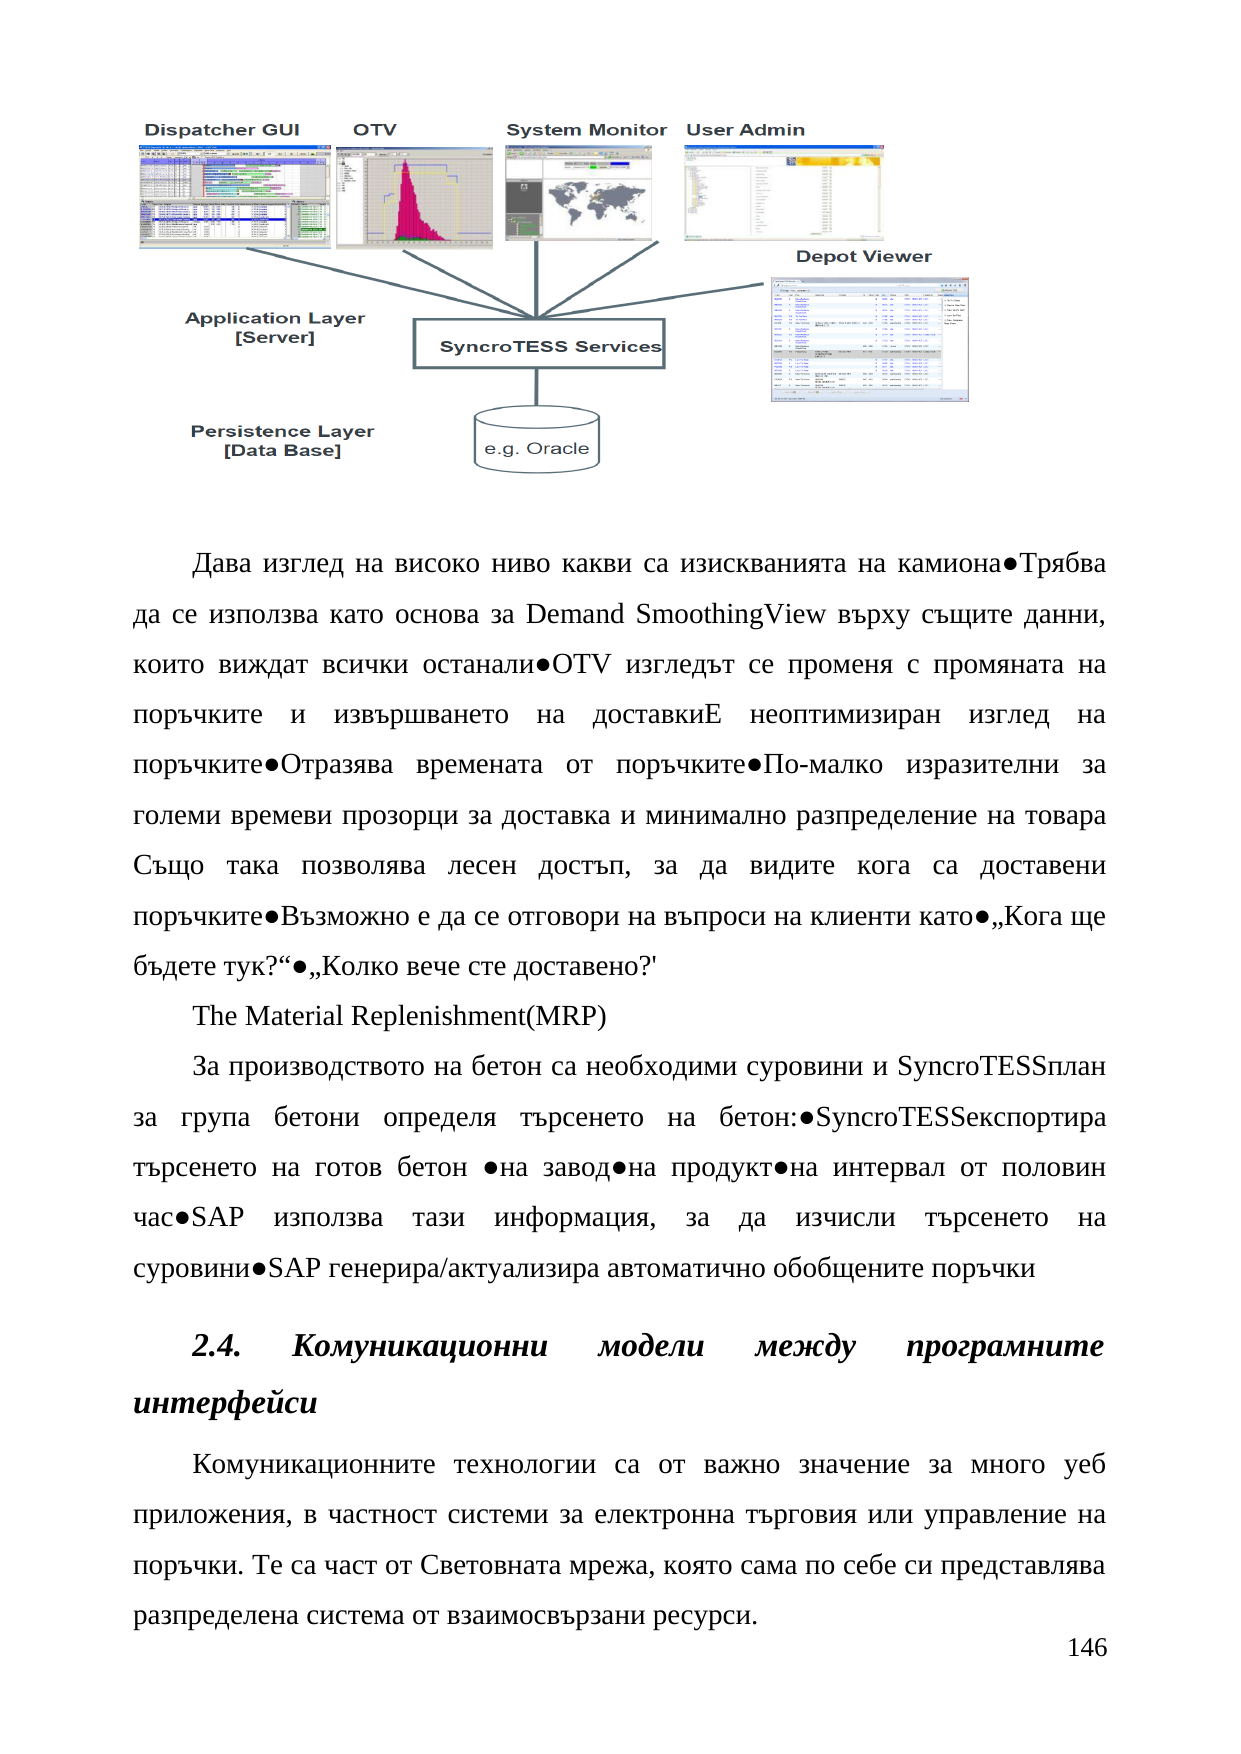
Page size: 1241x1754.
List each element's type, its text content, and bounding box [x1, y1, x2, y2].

subtitle 2.4. Kомуникационни модели между програмните интерфейси [133, 1325, 1107, 1421]
text The Material Replenishment(MRP) [133, 998, 1107, 1032]
picture [132, 118, 980, 478]
text Комуникационните технологии са от важно значение за много уеб приложения, в частност системи за електронна търговия или управление на поръчки. Те са част от Световната мрежа, която сама по себе си представлява разпределена система от взаимосвързани ресурси. [133, 1446, 1107, 1631]
text Дава изглед на високо ниво какви са изискванията на камиона●Трябва да се използва като основа за Demand SmoothingView върху същите данни, които виждат всички останали●OTV изгледът се променя с промяната на поръчките и извършването на доставкиЕ неоптимизиран изглед на поръчките●Отразява времената от поръчките●По-малко изразителни за големи времеви прозорци за доставка и минимално разпределение на товара Също така позволява лесен достъп, за да видите кога са доставени поръчките●Възможно е да се отговори на въпроси на клиенти като●„Кога ще бъдете тук?“●„Колко вече сте доставено?' [133, 545, 1107, 981]
text За производството на бетон са необходими суровини и SyncroTESSплан за група бетони определя търсенето на бетон:●SyncroTESSекспортира търсенето на готов бетон ●на завод●на продукт●на интервал от половин час●SAP използва тази информация, за да изчисли търсенето на суровини●SAP генерира/актуализира автоматично обобщените поръчки [133, 1048, 1107, 1283]
